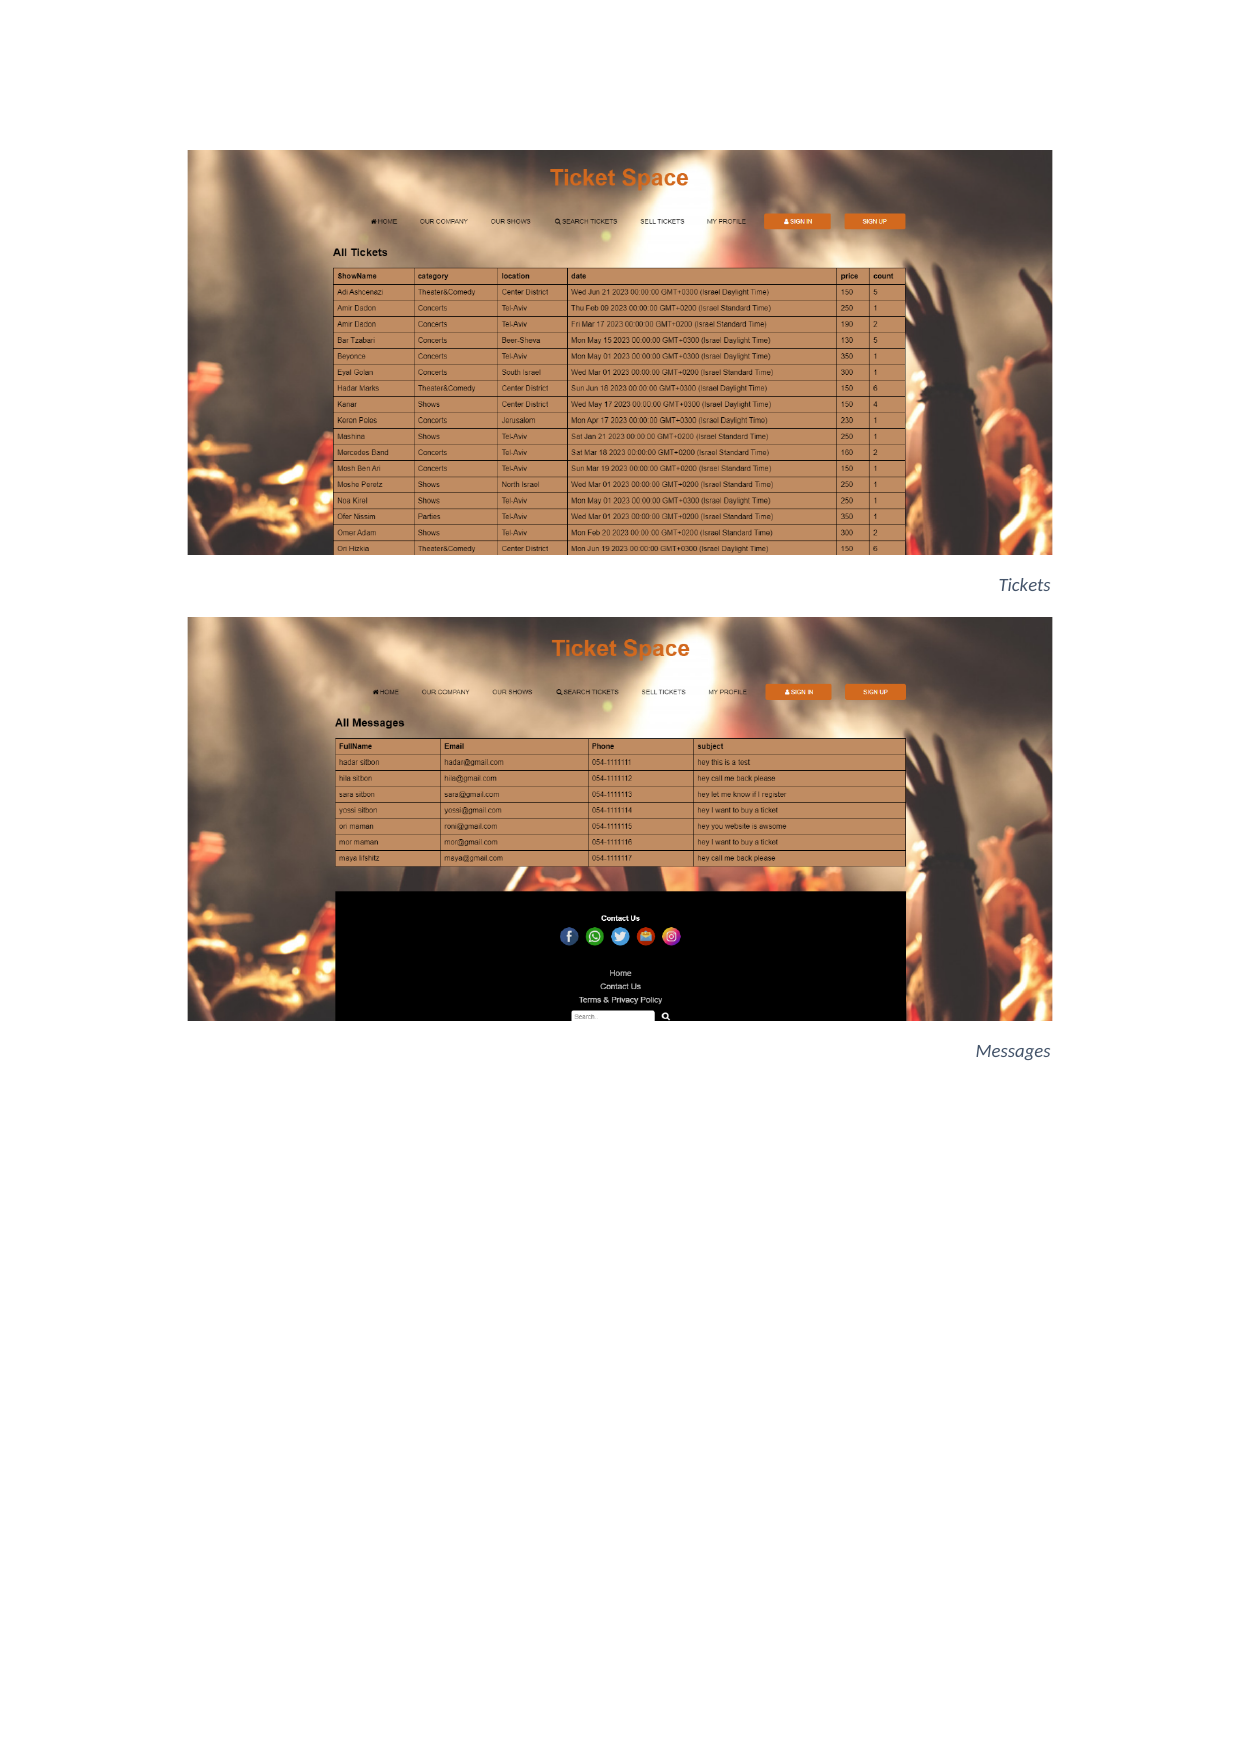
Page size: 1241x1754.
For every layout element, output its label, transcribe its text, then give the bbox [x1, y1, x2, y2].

picture [187, 150, 1053, 555]
picture [187, 617, 1053, 1021]
text Tickets [187, 573, 1053, 596]
text Messages [187, 1039, 1053, 1062]
